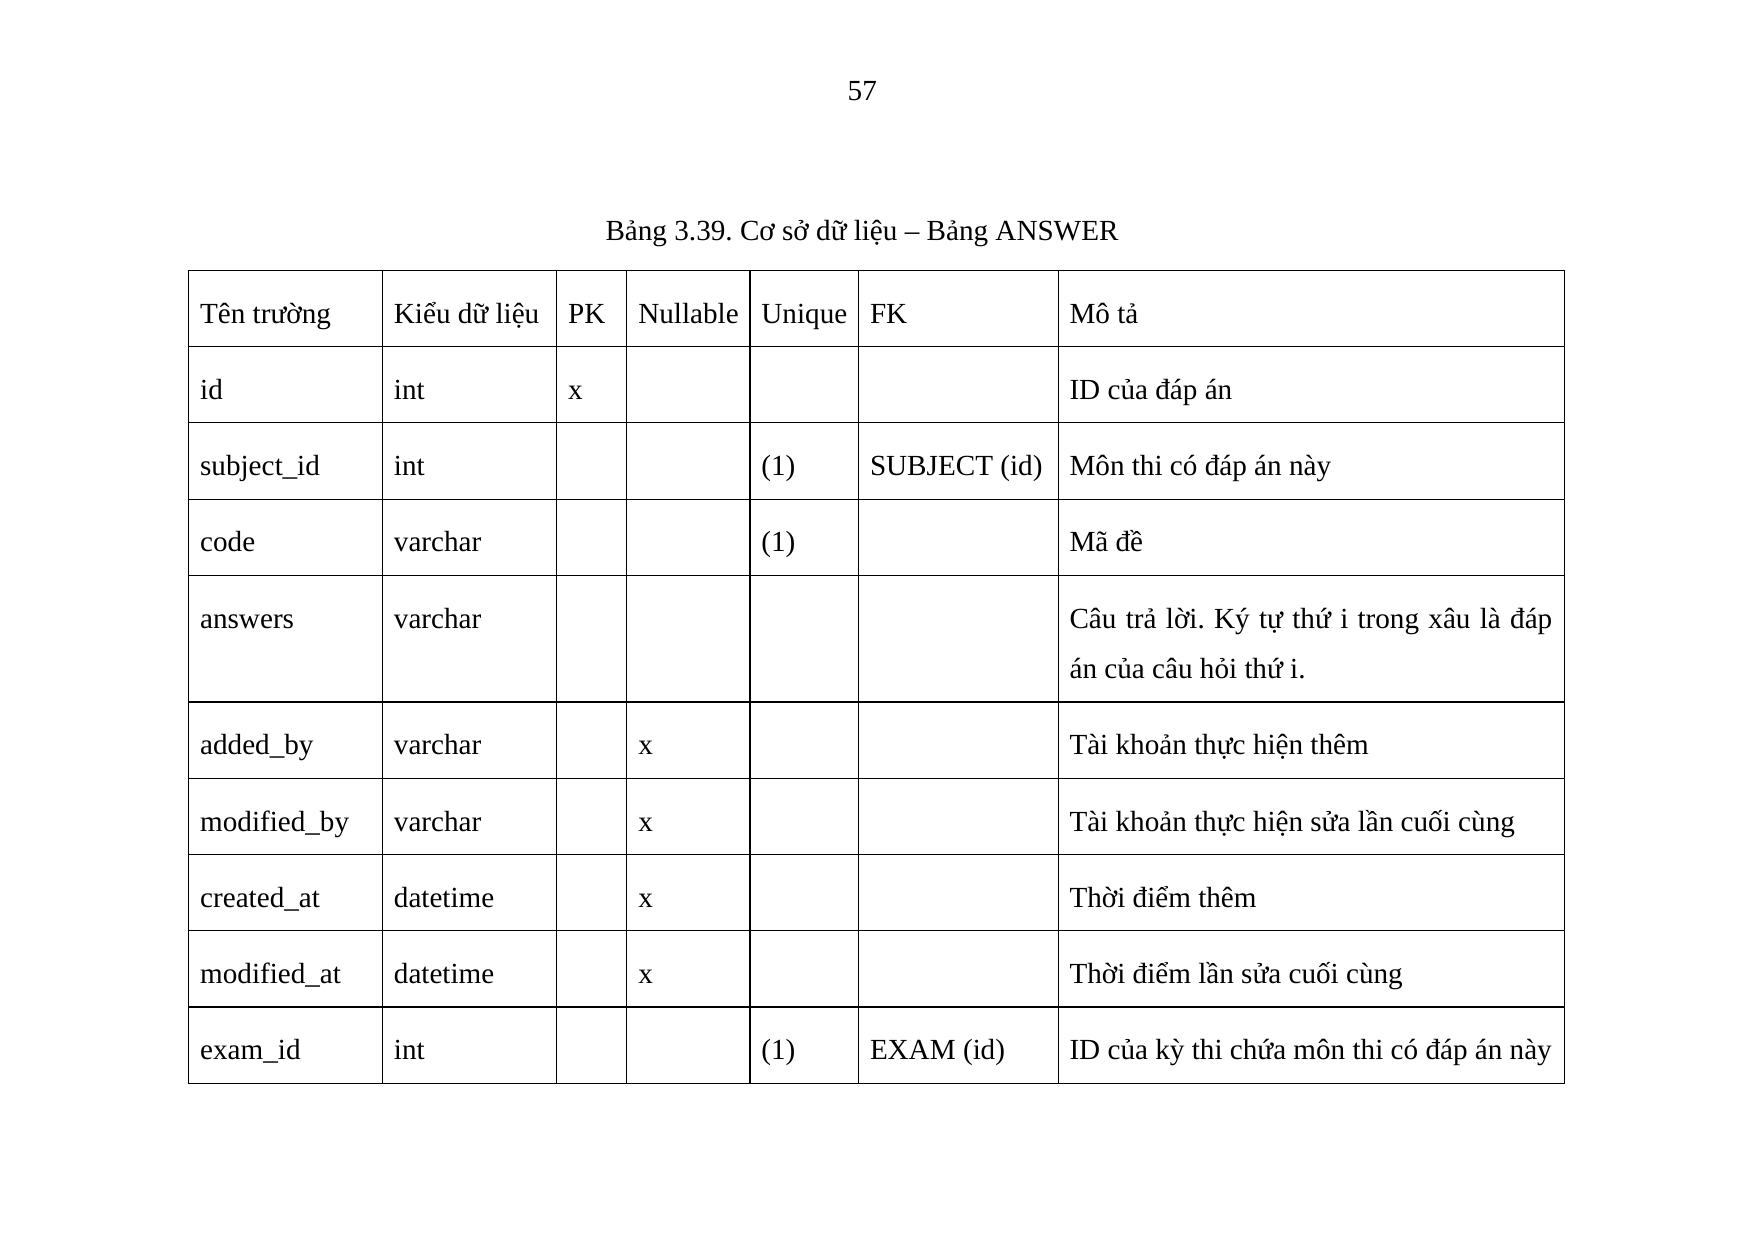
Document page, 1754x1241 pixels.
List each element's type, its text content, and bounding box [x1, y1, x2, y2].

table_header Nullable [627, 271, 749, 346]
table_cell Tài khoản thực hiện sửa lần cuối cùng [1059, 779, 1564, 854]
table_cell [557, 576, 626, 701]
table_cell [751, 779, 858, 854]
table_cell varchar [383, 703, 556, 778]
table_cell Tài khoản thực hiện thêm [1059, 703, 1564, 778]
table_cell [751, 703, 858, 778]
table_header PK [557, 271, 626, 346]
table_cell [557, 1008, 626, 1083]
table_cell subject_id [189, 423, 382, 498]
table_cell int [383, 347, 556, 422]
table_cell [627, 500, 749, 575]
table_cell int [383, 1008, 556, 1083]
table_cell code [189, 500, 382, 575]
table_cell [751, 931, 858, 1006]
table_cell [859, 576, 1058, 701]
table_header Unique [751, 271, 858, 346]
table_header Mô tả [1059, 271, 1564, 346]
table_cell [557, 931, 626, 1006]
table_cell [859, 347, 1058, 422]
table_cell [751, 576, 858, 701]
table_cell [859, 931, 1058, 1006]
table_header Tên trường [189, 271, 382, 346]
table_cell id [189, 347, 382, 422]
table_cell varchar [383, 779, 556, 854]
table_cell Môn thi có đáp án này [1059, 423, 1564, 498]
table_cell [627, 1008, 749, 1083]
table_cell varchar [383, 500, 556, 575]
table_cell Câu trả lời. Ký tự thứ i trong xâu là đáp án của câu hỏi thứ i. [1059, 576, 1564, 701]
table_cell [557, 779, 626, 854]
table_cell [859, 779, 1058, 854]
table_cell [557, 423, 626, 498]
table_cell varchar [383, 576, 556, 701]
table_cell datetime [383, 855, 556, 930]
table_cell x [627, 931, 749, 1006]
table_cell exam_id [189, 1008, 382, 1083]
table_cell Mã đề [1059, 500, 1564, 575]
table_cell SUBJECT (id) [859, 423, 1058, 498]
table_cell [859, 855, 1058, 930]
table_cell modified_at [189, 931, 382, 1006]
table_header Kiểu dữ liệu [383, 271, 556, 346]
table_cell Thời điểm thêm [1059, 855, 1564, 930]
table_cell answers [189, 576, 382, 701]
table_cell [627, 347, 749, 422]
table_cell [859, 500, 1058, 575]
table_cell int [383, 423, 556, 498]
table_cell [751, 347, 858, 422]
table_cell [557, 703, 626, 778]
table_cell [859, 703, 1058, 778]
table_cell Thời điểm lần sửa cuối cùng [1059, 931, 1564, 1006]
table_cell EXAM (id) [859, 1008, 1058, 1083]
table_cell modified_by [189, 779, 382, 854]
table_cell [557, 855, 626, 930]
table_cell created_at [189, 855, 382, 930]
table_cell (1) [751, 423, 858, 498]
table_cell added_by [189, 703, 382, 778]
table_cell (1) [751, 1008, 858, 1083]
table_cell datetime [383, 931, 556, 1006]
table_cell [627, 423, 749, 498]
table_cell (1) [751, 500, 858, 575]
table_cell x [627, 779, 749, 854]
table_header FK [859, 271, 1058, 346]
table_cell [751, 855, 858, 930]
table_cell [557, 500, 626, 575]
table_cell x [557, 347, 626, 422]
table_cell x [627, 703, 749, 778]
table_cell ID của kỳ thi chứa môn thi có đáp án này [1059, 1008, 1564, 1083]
table_cell [627, 576, 749, 701]
table_cell ID của đáp án [1059, 347, 1564, 422]
table_cell x [627, 855, 749, 930]
